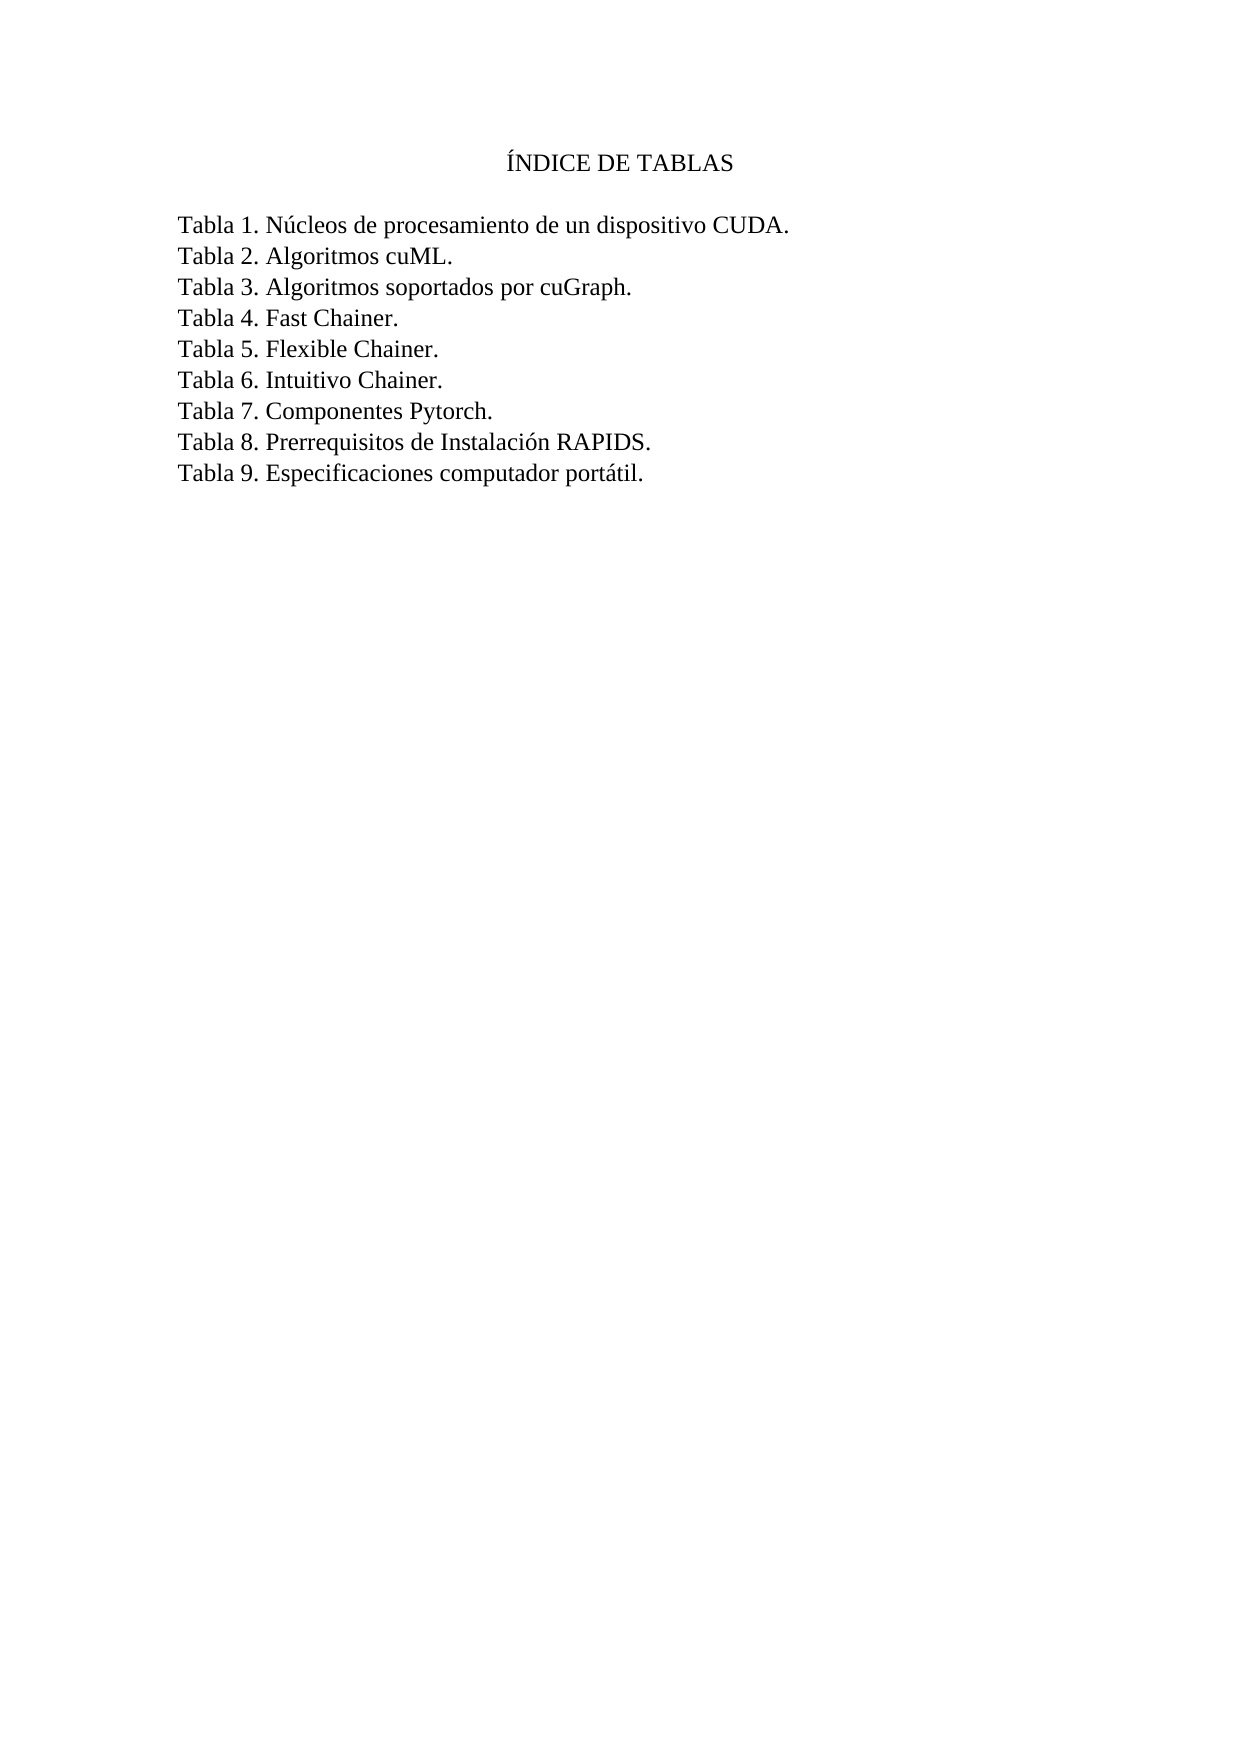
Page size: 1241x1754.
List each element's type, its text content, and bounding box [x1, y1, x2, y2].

text Tabla 4. Fast Chainer. [177, 303, 1063, 332]
text Tabla 5. Flexible Chainer. [177, 334, 1063, 363]
text Tabla 8. Prerrequisitos de Instalación RAPIDS. [177, 427, 1063, 456]
text ÍNDICE DE TABLAS [177, 148, 1063, 176]
text Tabla 6. Intuitivo Chainer. [177, 365, 1063, 394]
text Tabla 1. Núcleos de procesamiento de un dispositivo CUDA. [177, 210, 1063, 239]
text Tabla 7. Componentes Pytorch. [177, 396, 1063, 425]
text Tabla 9. Especificaciones computador portátil. [177, 458, 1063, 487]
text Tabla 2. Algoritmos cuML. [177, 241, 1063, 270]
text Tabla 3. Algoritmos soportados por cuGraph. [177, 272, 1063, 301]
